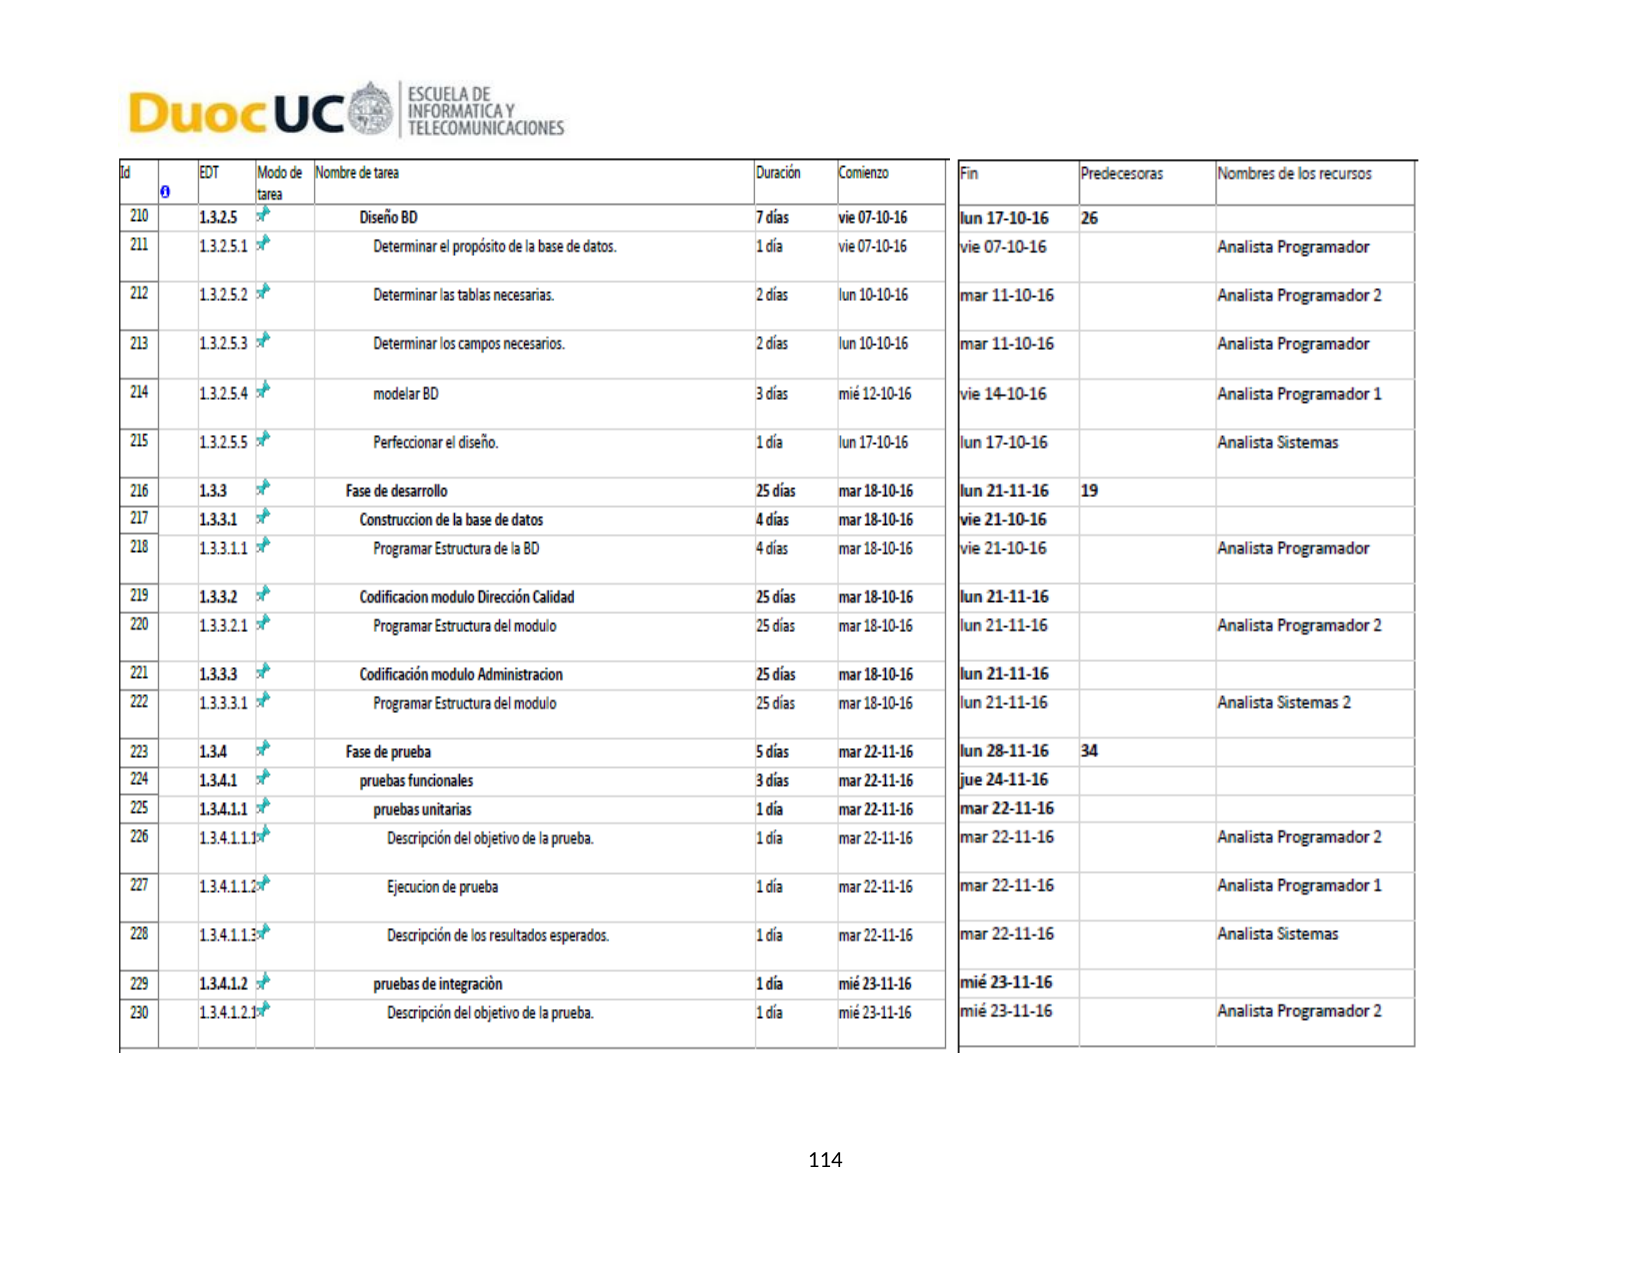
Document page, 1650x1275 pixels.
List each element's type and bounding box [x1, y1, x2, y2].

picture [955, 159, 1419, 1053]
picture [118, 59, 950, 1053]
